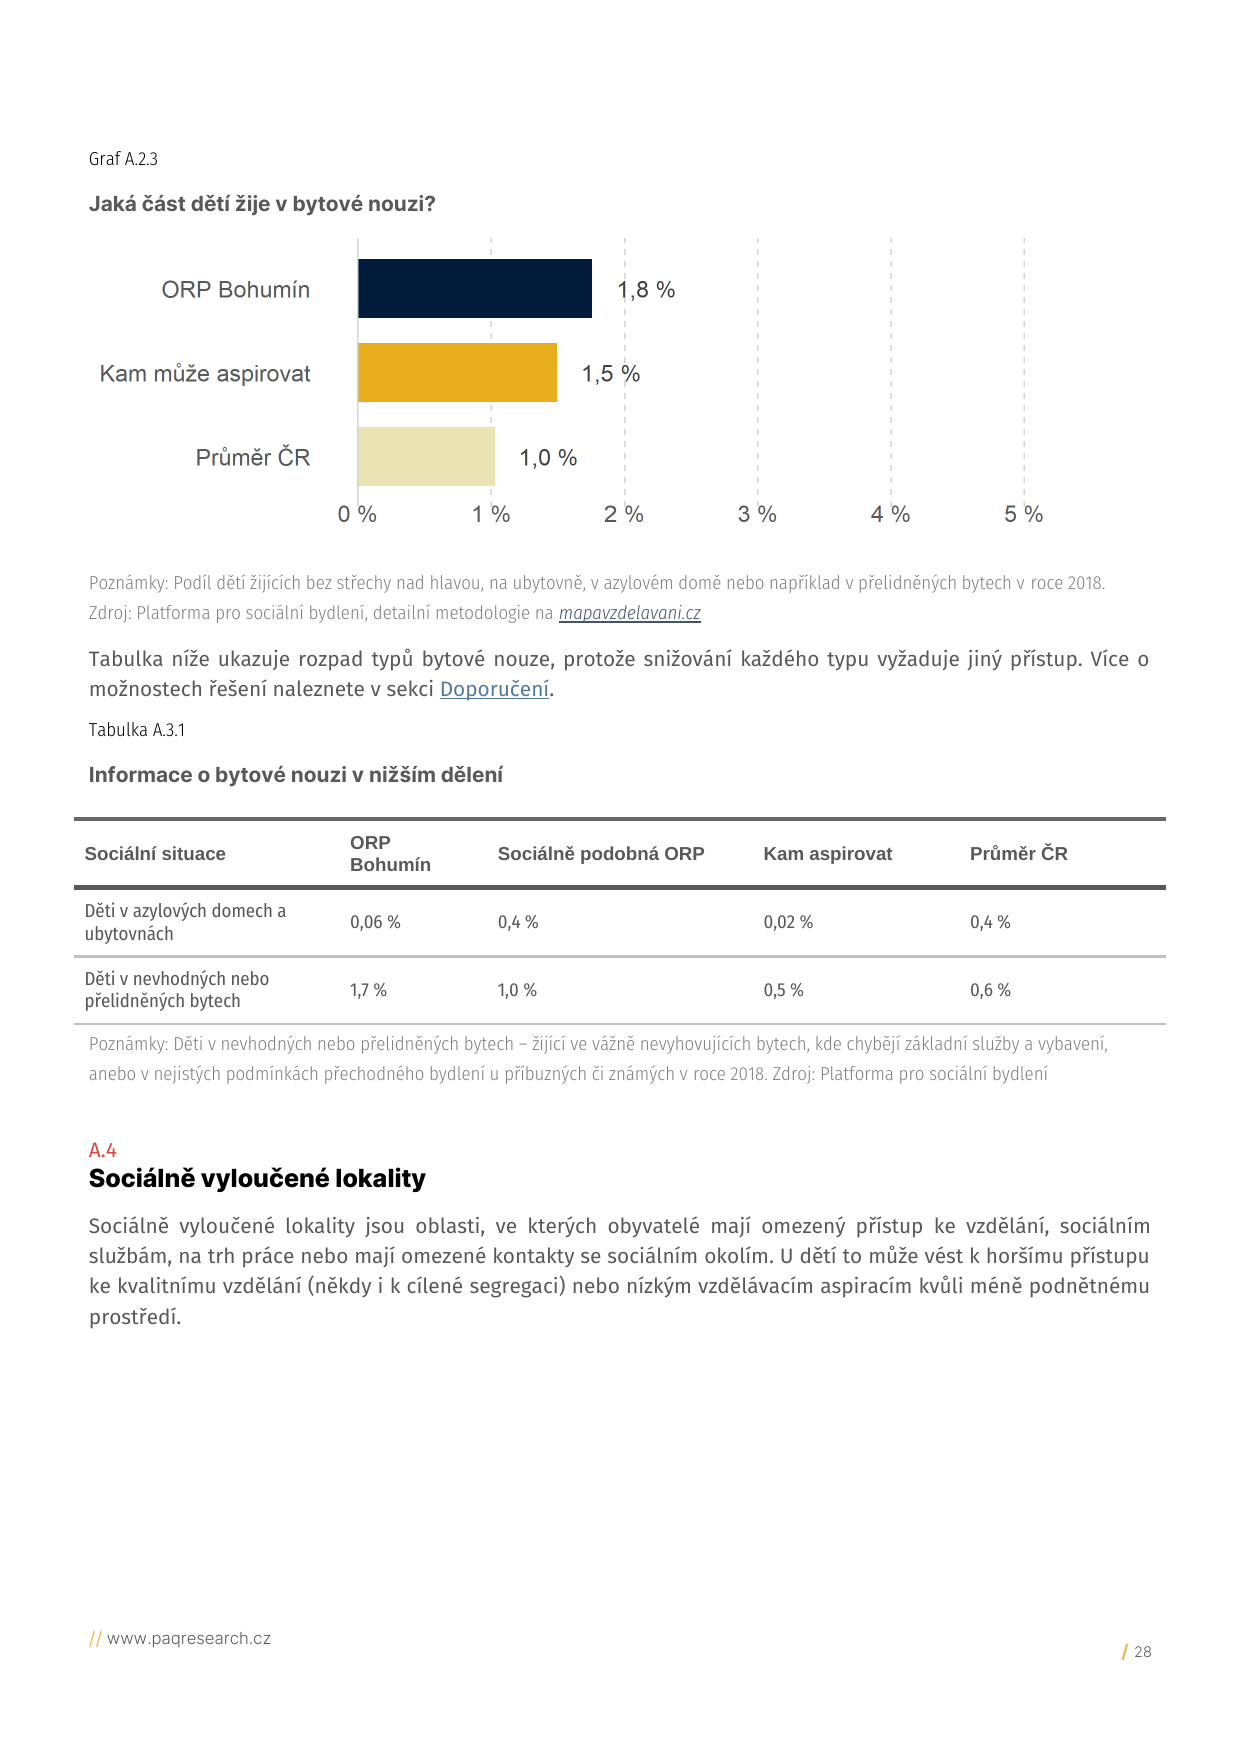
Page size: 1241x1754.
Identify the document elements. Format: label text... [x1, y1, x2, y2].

text Tabulka A.3.1 [89, 718, 1152, 741]
table_header Kam aspirovat [753, 821, 959, 885]
text Tabulka níže ukazuje rozpad typů bytové nouze, protože snižování každého typu vyžaduje jiný přístup. Více o možnostech řešení naleznete v sekci Doporučení. [89, 641, 1152, 702]
table_cell 0,4 % [960, 890, 1166, 955]
text Poznámky: Děti v nevhodných nebo přelidněných bytech – žijící ve vážně nevyhovujících bytech, kde chybějí základní služby a vybavení, anebo v nejistých podmínkách přechodného bydlení u příbuzných či známých v roce 2018. Zdroj: Platforma pro sociální bydlení [89, 1025, 1152, 1086]
table_cell 1,0 % [487, 958, 753, 1023]
table_cell 0,5 % [753, 958, 959, 1023]
text Sociálně vyloučené lokality jsou oblasti, ve kterých obyvatelé mají omezený přístup ke vzdělání, sociálním službám, na trh práce nebo mají omezené kontakty se sociálním okolím. U dětí to může vést k horšímu přístupu ke kvalitnímu vzdělání (někdy i k cílené segregaci) nebo nízkým vzdělávacím aspiracím kvůli méně podnětnému prostředí. [89, 1209, 1152, 1329]
table_header ORP Bohumín [340, 821, 487, 885]
text Graf A.2.3 [89, 148, 1152, 170]
table_header Průměr ČR [960, 821, 1166, 885]
table_cell 0,06 % [340, 890, 487, 955]
table_cell 0,4 % [487, 890, 753, 955]
picture [88, 216, 1139, 548]
text Jaká část dětí žije v bytové nouzi? [89, 186, 1152, 216]
text Poznámky: Podíl dětí žijících bez střechy nad hlavou, na ubytovně, v azylovém domě nebo například v přelidněných bytech v roce 2018. Zdroj: Platforma pro sociální bydlení, detailní metodologie na mapavzdelavani.cz [89, 564, 1152, 625]
table_cell 0,02 % [753, 890, 959, 955]
table_header Sociálně podobná ORP [487, 821, 753, 885]
text A.4 [89, 1133, 1152, 1163]
table_cell Děti v azylových domech a ubytovnách [74, 890, 339, 955]
table_cell Děti v nevhodných nebo přelidněných bytech [74, 958, 339, 1023]
table_cell 0,6 % [960, 958, 1166, 1023]
text Informace o bytové nouzi v nižším dělení [89, 757, 1152, 787]
subtitle Sociálně vyloučené lokality [89, 1163, 1152, 1193]
table_cell 1,7 % [340, 958, 487, 1023]
table_header Sociální situace [74, 821, 339, 885]
